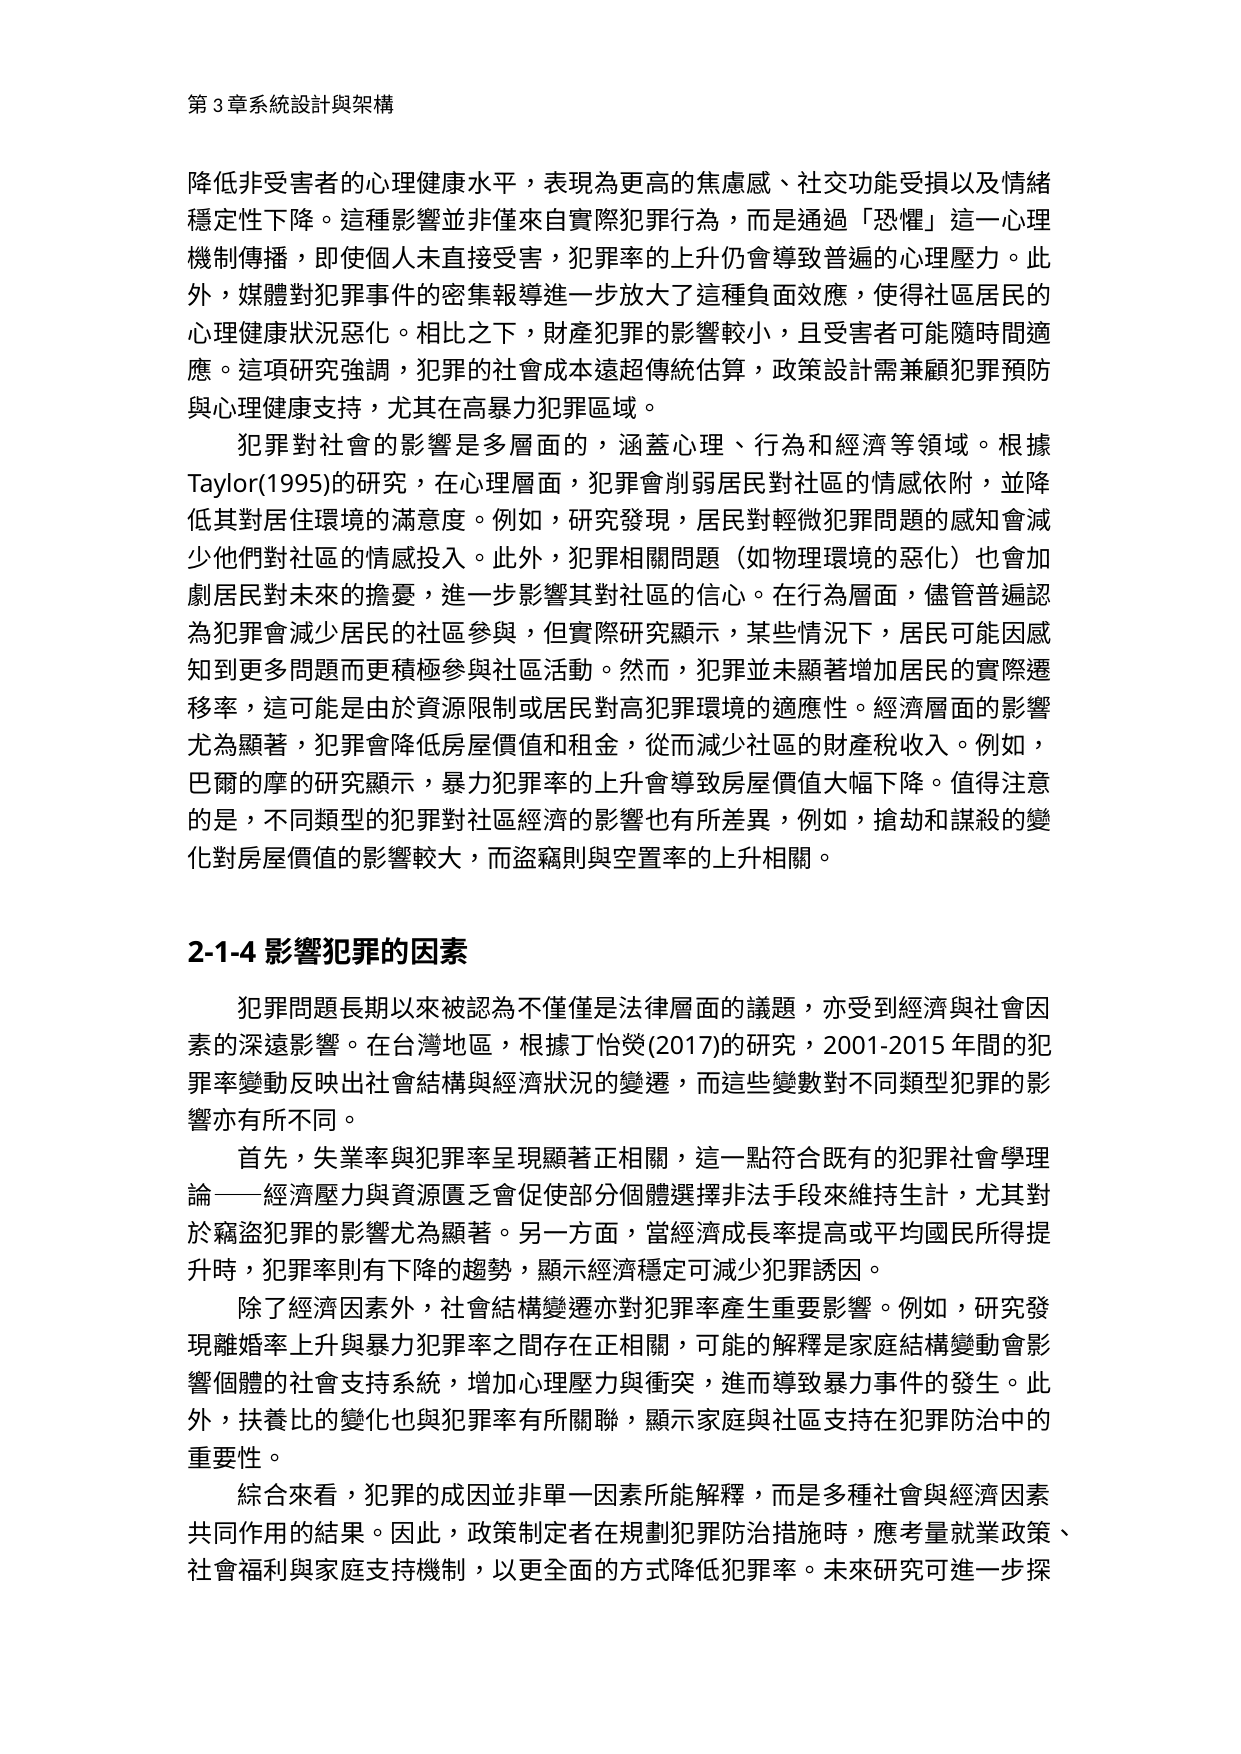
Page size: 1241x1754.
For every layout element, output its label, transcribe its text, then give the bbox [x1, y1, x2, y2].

text 犯罪對社會的影響是多層面的，涵蓋心理、行為和經濟等領域。根據Taylor(1995)的研究，在心理層面，犯罪會削弱居民對社區的情感依附，並降低其對居住環境的滿意度。例如，研究發現，居民對輕微犯罪問題的感知會減少他們對社區的情感投入。此外，犯罪相關問題（如物理環境的惡化）也會加劇居民對未來的擔憂，進一步影響其對社區的信心。在行為層面，儘管普遍認為犯罪會減少居民的社區參與，但實際研究顯示，某些情況下，居民可能因感知到更多問題而更積極參與社區活動。然而，犯罪並未顯著增加居民的實際遷移率，這可能是由於資源限制或居民對高犯罪環境的適應性。經濟層面的影響尤為顯著，犯罪會降低房屋價值和租金，從而減少社區的財產稅收入。例如，巴爾的摩的研究顯示，暴力犯罪率的上升會導致房屋價值大幅下降。值得注意的是，不同類型的犯罪對社區經濟的影響也有所差異，例如，搶劫和謀殺的變化對房屋價值的影響較大，而盜竊則與空置率的上升相關。 [187, 425, 1053, 875]
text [187, 162, 1053, 425]
text 首先，失業率與犯罪率呈現顯著正相關，這一點符合既有的犯罪社會學理論——經濟壓力與資源匱乏會促使部分個體選擇非法手段來維持生計，尤其對於竊盜犯罪的影響尤為顯著。另一方面，當經濟成長率提高或平均國民所得提升時，犯罪率則有下降的趨勢，顯示經濟穩定可減少犯罪誘因。 [187, 1137, 1053, 1287]
text 犯罪問題長期以來被認為不僅僅是法律層面的議題，亦受到經濟與社會因素的深遠影響。在台灣地區，根據丁怡熒(2017)的研究，2001-2015年間的犯罪率變動反映出社會結構與經濟狀況的變遷，而這些變數對不同類型犯罪的影響亦有所不同。 [187, 987, 1053, 1137]
text 除了經濟因素外，社會結構變遷亦對犯罪率產生重要影響。例如，研究發現離婚率上升與暴力犯罪率之間存在正相關，可能的解釋是家庭結構變動會影響個體的社會支持系統，增加心理壓力與衝突，進而導致暴力事件的發生。此外，扶養比的變化也與犯罪率有所關聯，顯示家庭與社區支持在犯罪防治中的重要性。 [187, 1287, 1053, 1475]
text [187, 1475, 1053, 1587]
text 2-1-4 影響犯罪的因素 [187, 912, 1053, 987]
